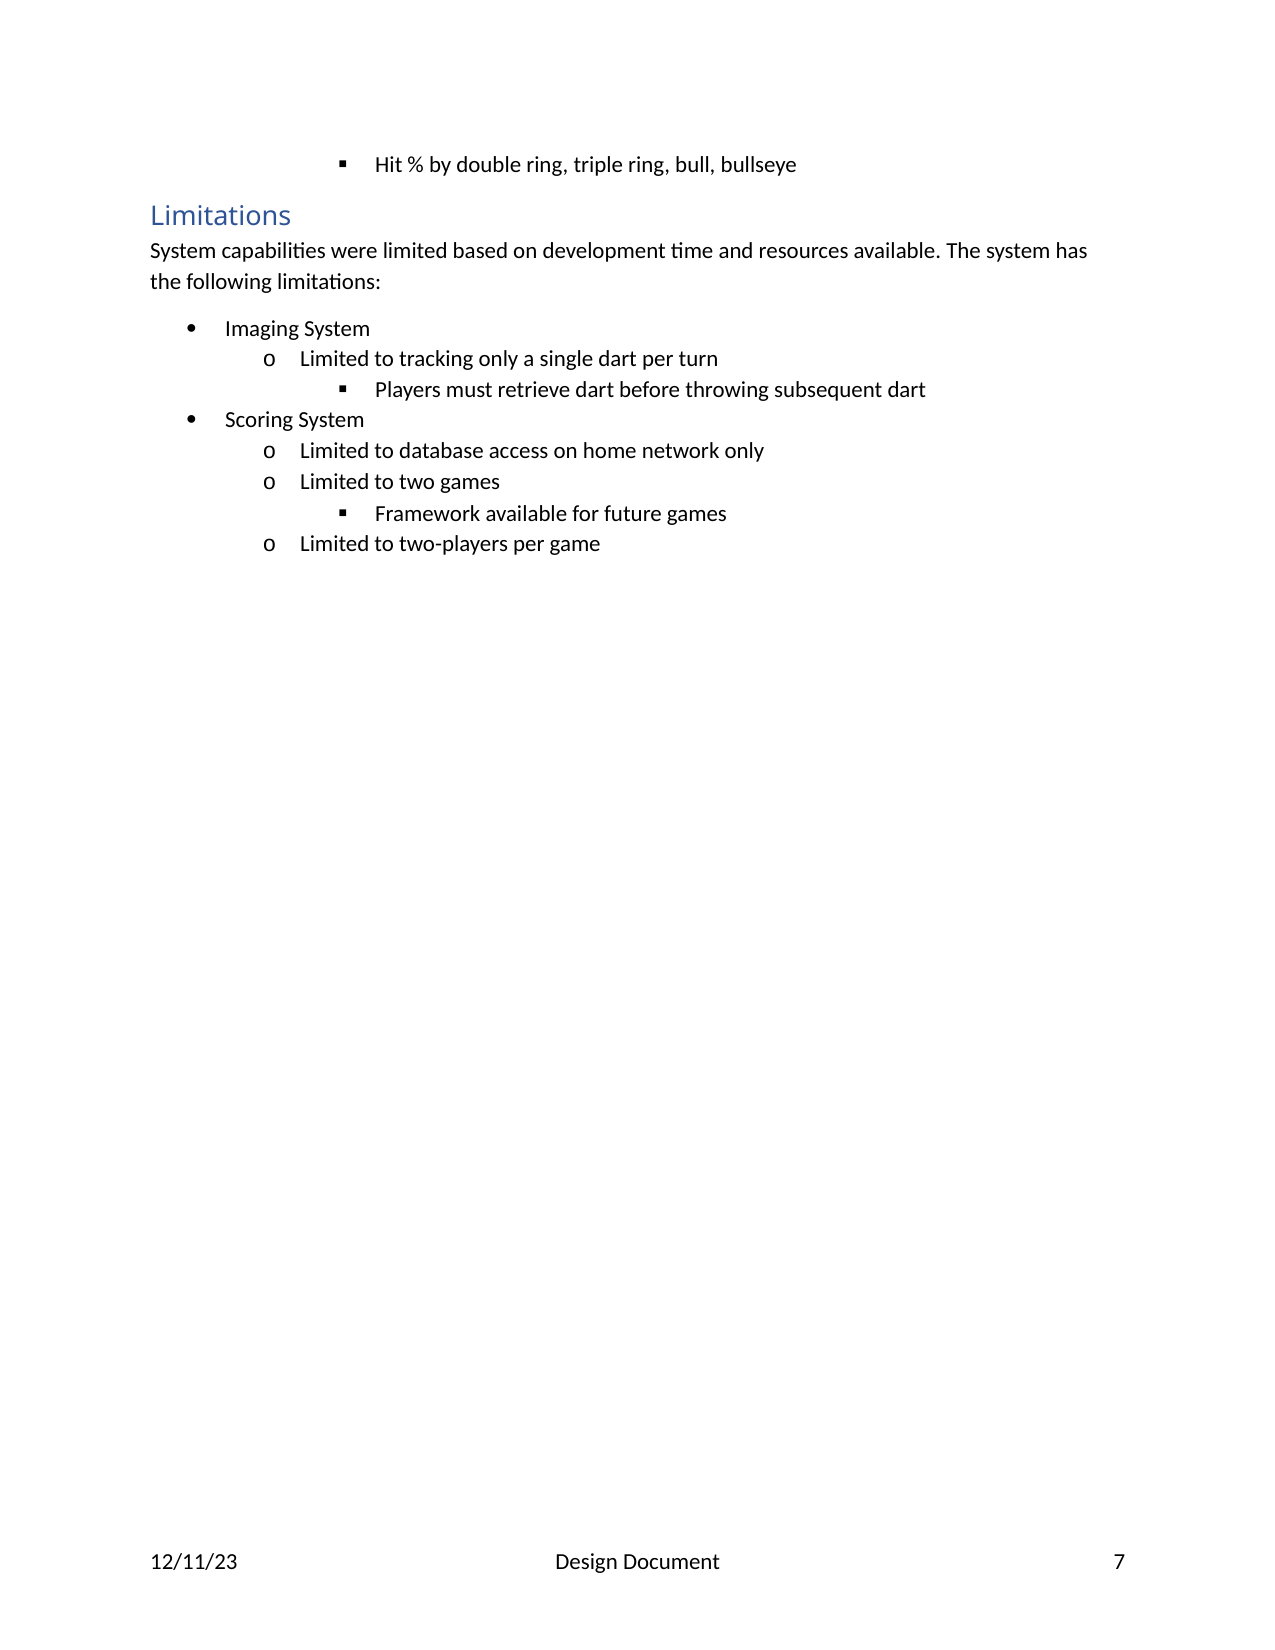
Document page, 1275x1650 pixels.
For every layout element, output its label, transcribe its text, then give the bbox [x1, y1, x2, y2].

list Hit % by double ring, triple ring, bull, bullseye [337, 150, 1125, 178]
list Limited to two games [262, 467, 1125, 496]
list Framework available for future games [337, 499, 1125, 527]
list Players must retrieve dart before throwing subsequent dart [337, 375, 1125, 403]
subtitle Limitations [150, 197, 1125, 234]
list Limited to tracking only a single dart per turn [262, 344, 1125, 373]
list Limited to two-players per game [262, 529, 1125, 558]
text System capabilities were limited based on development time and resources available. The system has the following limitations: [150, 237, 1125, 295]
list Limited to database access on home network only [262, 436, 1125, 465]
list Imaging System [187, 314, 1125, 342]
list Scoring System [187, 406, 1125, 434]
